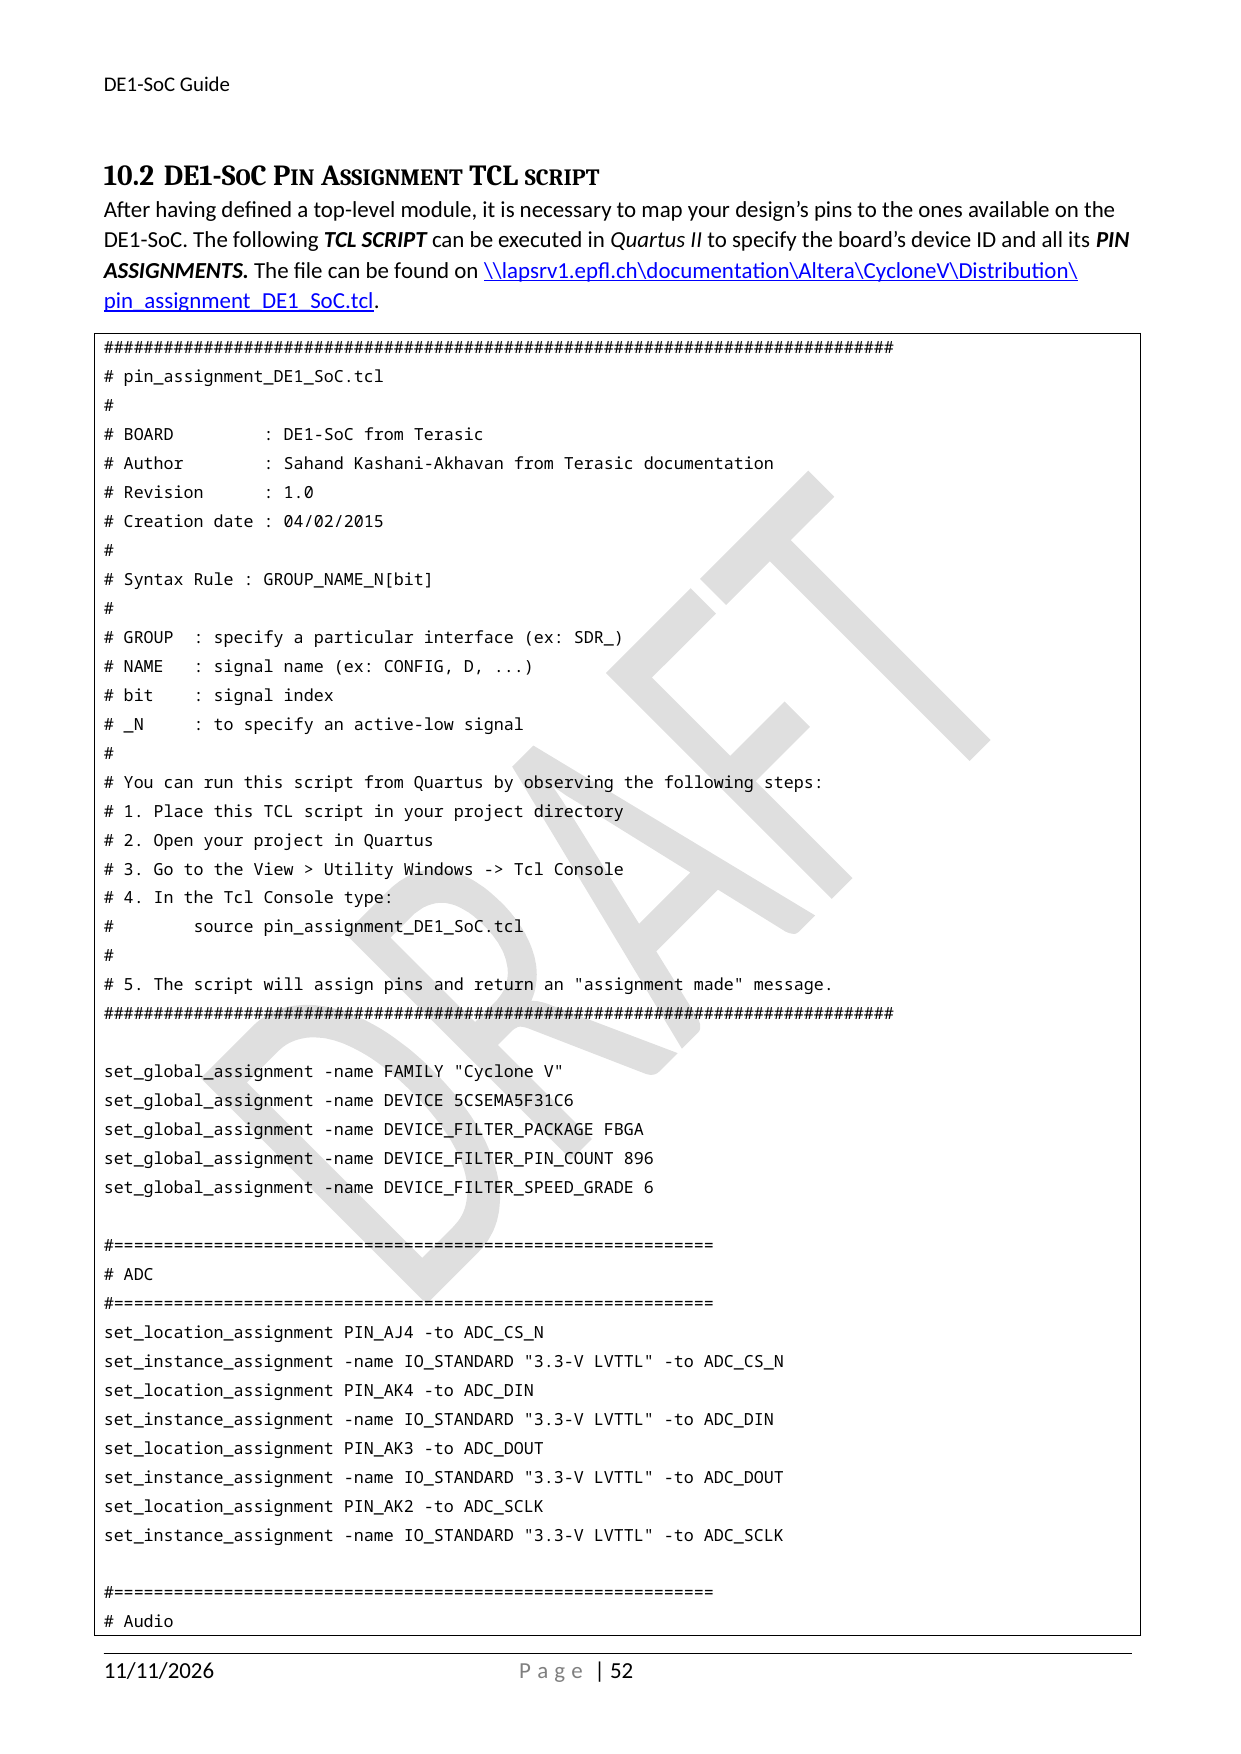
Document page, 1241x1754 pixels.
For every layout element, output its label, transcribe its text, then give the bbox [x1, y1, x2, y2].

text set_global_assignment -name DEVICE 5CSEMA5F31C6 [95, 1086, 1140, 1112]
text # 4. In the Tcl Console type: [95, 883, 1140, 909]
text # source pin_assignment_DE1_SoC.tcl [95, 912, 1140, 938]
text After having defined a top-level module, it is necessary to map your design’s pins to the ones available on the DE1-SoC. The following TCL script can be executed in Quartus II to specify the board’s device ID and all its pin assignments. The file can be found on \\lapsrv1.epfl.ch\documentation\Altera\CycloneV\Distribution\pin_assignment_DE1_SoC.tcl. [103, 195, 1132, 314]
text # bit : signal index [95, 680, 1140, 706]
text # [95, 593, 1140, 619]
text # Creation date : 04/02/2015 [95, 507, 1140, 532]
text # Audio [95, 1607, 1140, 1635]
text # [95, 536, 1140, 561]
text # Revision : 1.0 [95, 478, 1140, 503]
text set_instance_assignment -name IO_STANDARD "3.3-V LVTTL" -to ADC_DOUT [95, 1462, 1140, 1488]
text set_instance_assignment -name IO_STANDARD "3.3-V LVTTL" -to ADC_DIN [95, 1404, 1140, 1430]
text # [95, 391, 1140, 417]
text set_location_assignment PIN_AK3 -to ADC_DOUT [95, 1433, 1140, 1459]
text set_location_assignment PIN_AJ4 -to ADC_CS_N [95, 1317, 1140, 1343]
text # pin_assignment_DE1_SoC.tcl [95, 362, 1140, 388]
text ############################################################################### [95, 999, 1140, 1025]
text set_instance_assignment -name IO_STANDARD "3.3-V LVTTL" -to ADC_CS_N [95, 1346, 1140, 1372]
text ############################################################################### [95, 334, 1140, 359]
text # GROUP : specify a particular interface (ex: SDR_) [95, 622, 1140, 648]
text # 3. Go to the View > Utility Windows -> Tcl Console [95, 854, 1140, 880]
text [95, 1578, 1140, 1604]
text #============================================================ [95, 1288, 1140, 1314]
text # [95, 941, 1140, 967]
text # 5. The script will assign pins and return an "assignment made" message. [95, 970, 1140, 996]
text # NAME : signal name (ex: CONFIG, D, ...) [95, 651, 1140, 677]
text set_global_assignment -name DEVICE_FILTER_SPEED_GRADE 6 [95, 1173, 1140, 1198]
text # [95, 738, 1140, 764]
text # Author : Sahand Kashani-Akhavan from Terasic documentation [95, 449, 1140, 474]
text set_global_assignment -name DEVICE_FILTER_PACKAGE FBGA [95, 1115, 1140, 1141]
text # BOARD : DE1-SoC from Terasic [95, 420, 1140, 446]
text # 2. Open your project in Quartus [95, 825, 1140, 851]
text #============================================================ [95, 1231, 1140, 1256]
text # ADC [95, 1259, 1140, 1285]
text set_instance_assignment -name IO_STANDARD "3.3-V LVTTL" -to ADC_SCLK [95, 1520, 1140, 1546]
text # Syntax Rule : GROUP_NAME_N[bit] [95, 564, 1140, 590]
text set_global_assignment -name DEVICE_FILTER_PIN_COUNT 896 [95, 1144, 1140, 1169]
text set_location_assignment PIN_AK2 -to ADC_SCLK [95, 1491, 1140, 1517]
text set_global_assignment -name FAMILY "Cyclone V" [95, 1057, 1140, 1083]
subtitle DE1-SoC Pin Assignment TCL script [103, 159, 1132, 193]
text # 1. Place this TCL script in your project directory [95, 796, 1140, 822]
text # _N : to specify an active-low signal [95, 709, 1140, 735]
text set_location_assignment PIN_AK4 -to ADC_DIN [95, 1375, 1140, 1401]
text # You can run this script from Quartus by observing the following steps: [95, 767, 1140, 793]
